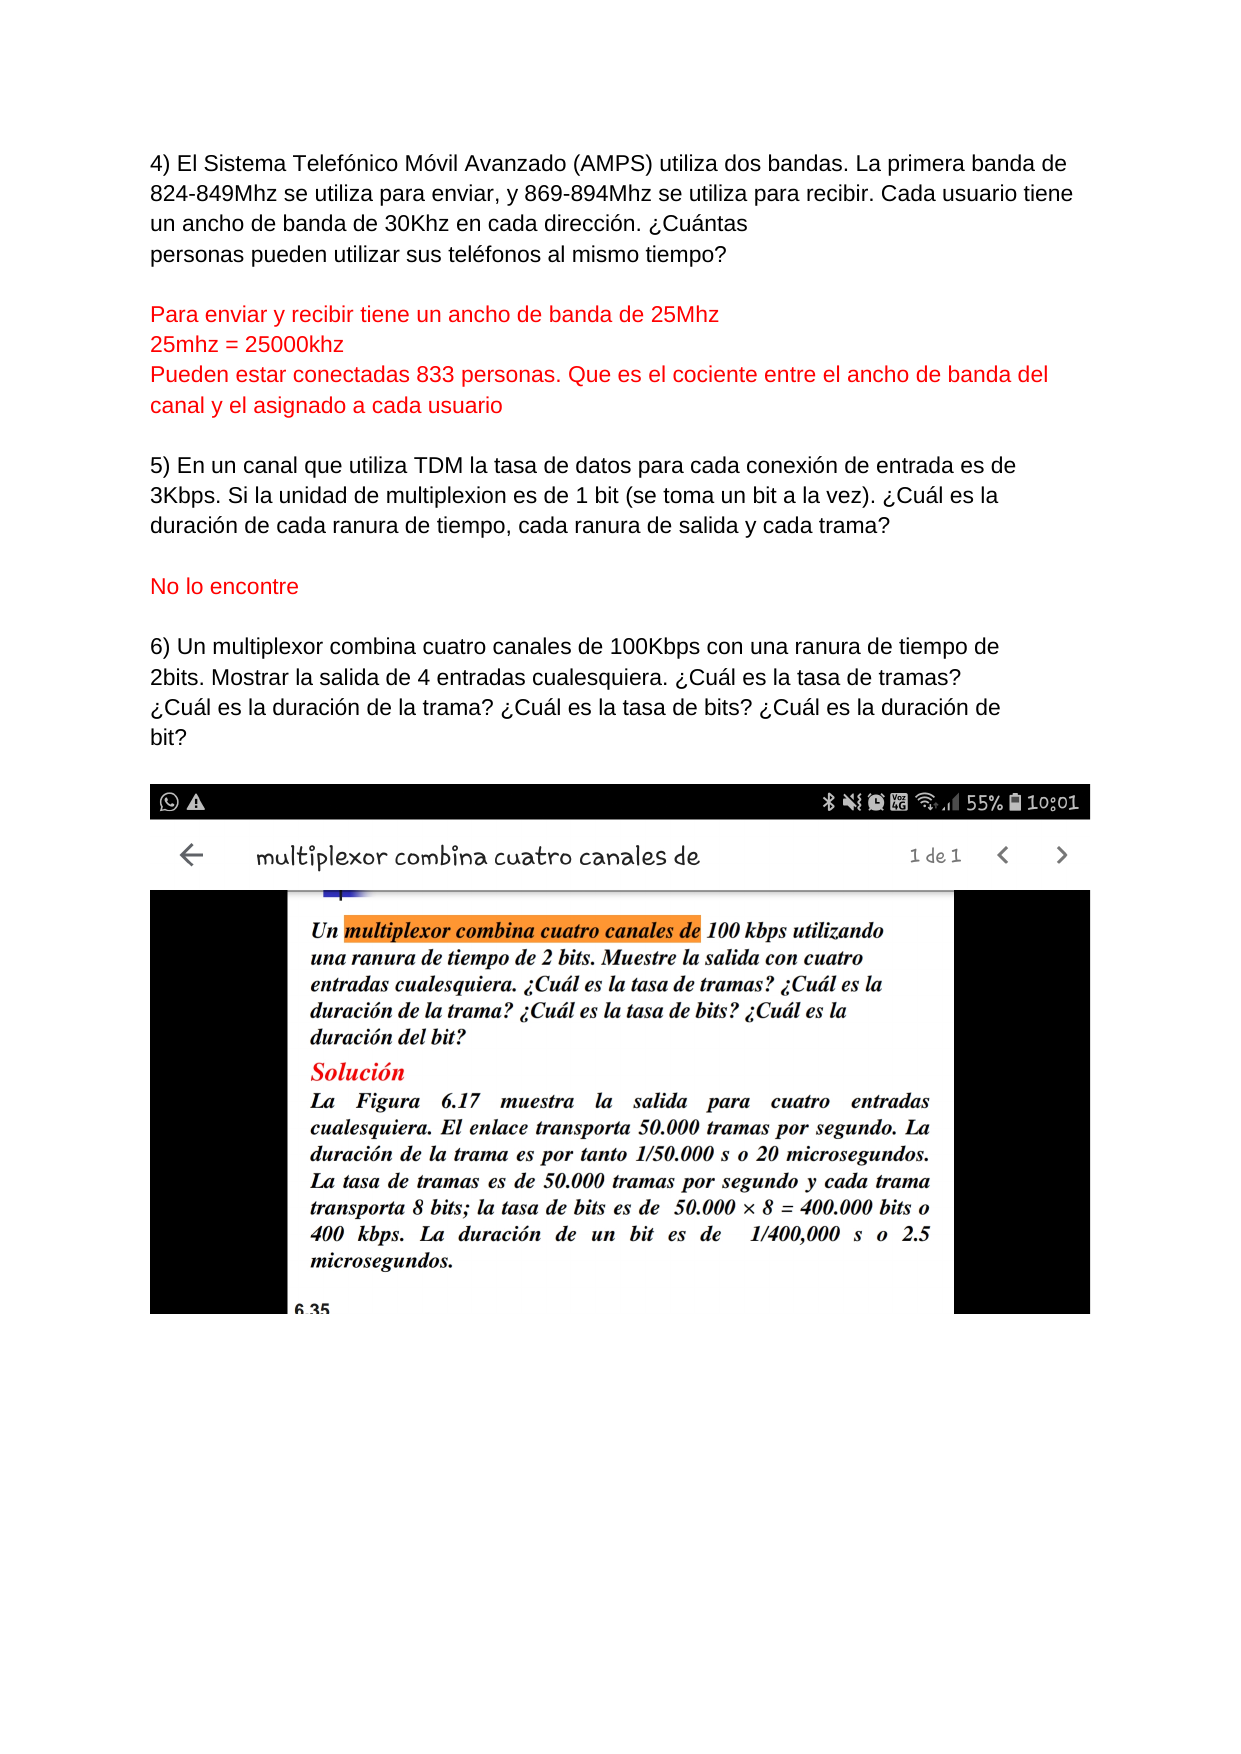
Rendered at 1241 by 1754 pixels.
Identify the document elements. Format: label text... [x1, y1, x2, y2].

text No lo encontre [150, 573, 1090, 599]
text 3Kbps. Si la unidad de multiplexion es de 1 bit (se toma un bit a la vez). ¿Cuál es la [150, 482, 1090, 509]
text personas pueden utilizar sus teléfonos al mismo tiempo? [150, 241, 1090, 267]
text 5) En un canal que utiliza TDM la tasa de datos para cada conexión de entrada es de [150, 452, 1090, 478]
text 2bits. Mostrar la salida de 4 entradas cualesquiera. ¿Cuál es la tasa de tramas? [150, 663, 1090, 690]
text 4) El Sistema Telefónico Móvil Avanzado (AMPS) utiliza dos bandas. La primera banda de 824-849Mhz se utiliza para enviar, y 869-894Mhz se utiliza para recibir. Cada usuario tiene un ancho de banda de 30Khz en cada dirección. ¿Cuántas [150, 150, 1090, 237]
text 25mhz = 25000khz [150, 331, 1090, 358]
text bit? [150, 724, 1090, 750]
picture [150, 784, 1091, 1314]
text ¿Cuál es la duración de la trama? ¿Cuál es la tasa de bits? ¿Cuál es la duración de [150, 694, 1090, 720]
text 6) Un multiplexor combina cuatro canales de 100Kbps con una ranura de tiempo de [150, 633, 1090, 660]
text Pueden estar conectadas 833 personas. Que es el cociente entre el ancho de banda del canal y el asignado a cada usuario [150, 361, 1090, 418]
text Para enviar y recibir tiene un ancho de banda de 25Mhz [150, 301, 1090, 327]
text duración de cada ranura de tiempo, cada ranura de salida y cada trama? [150, 512, 1090, 539]
